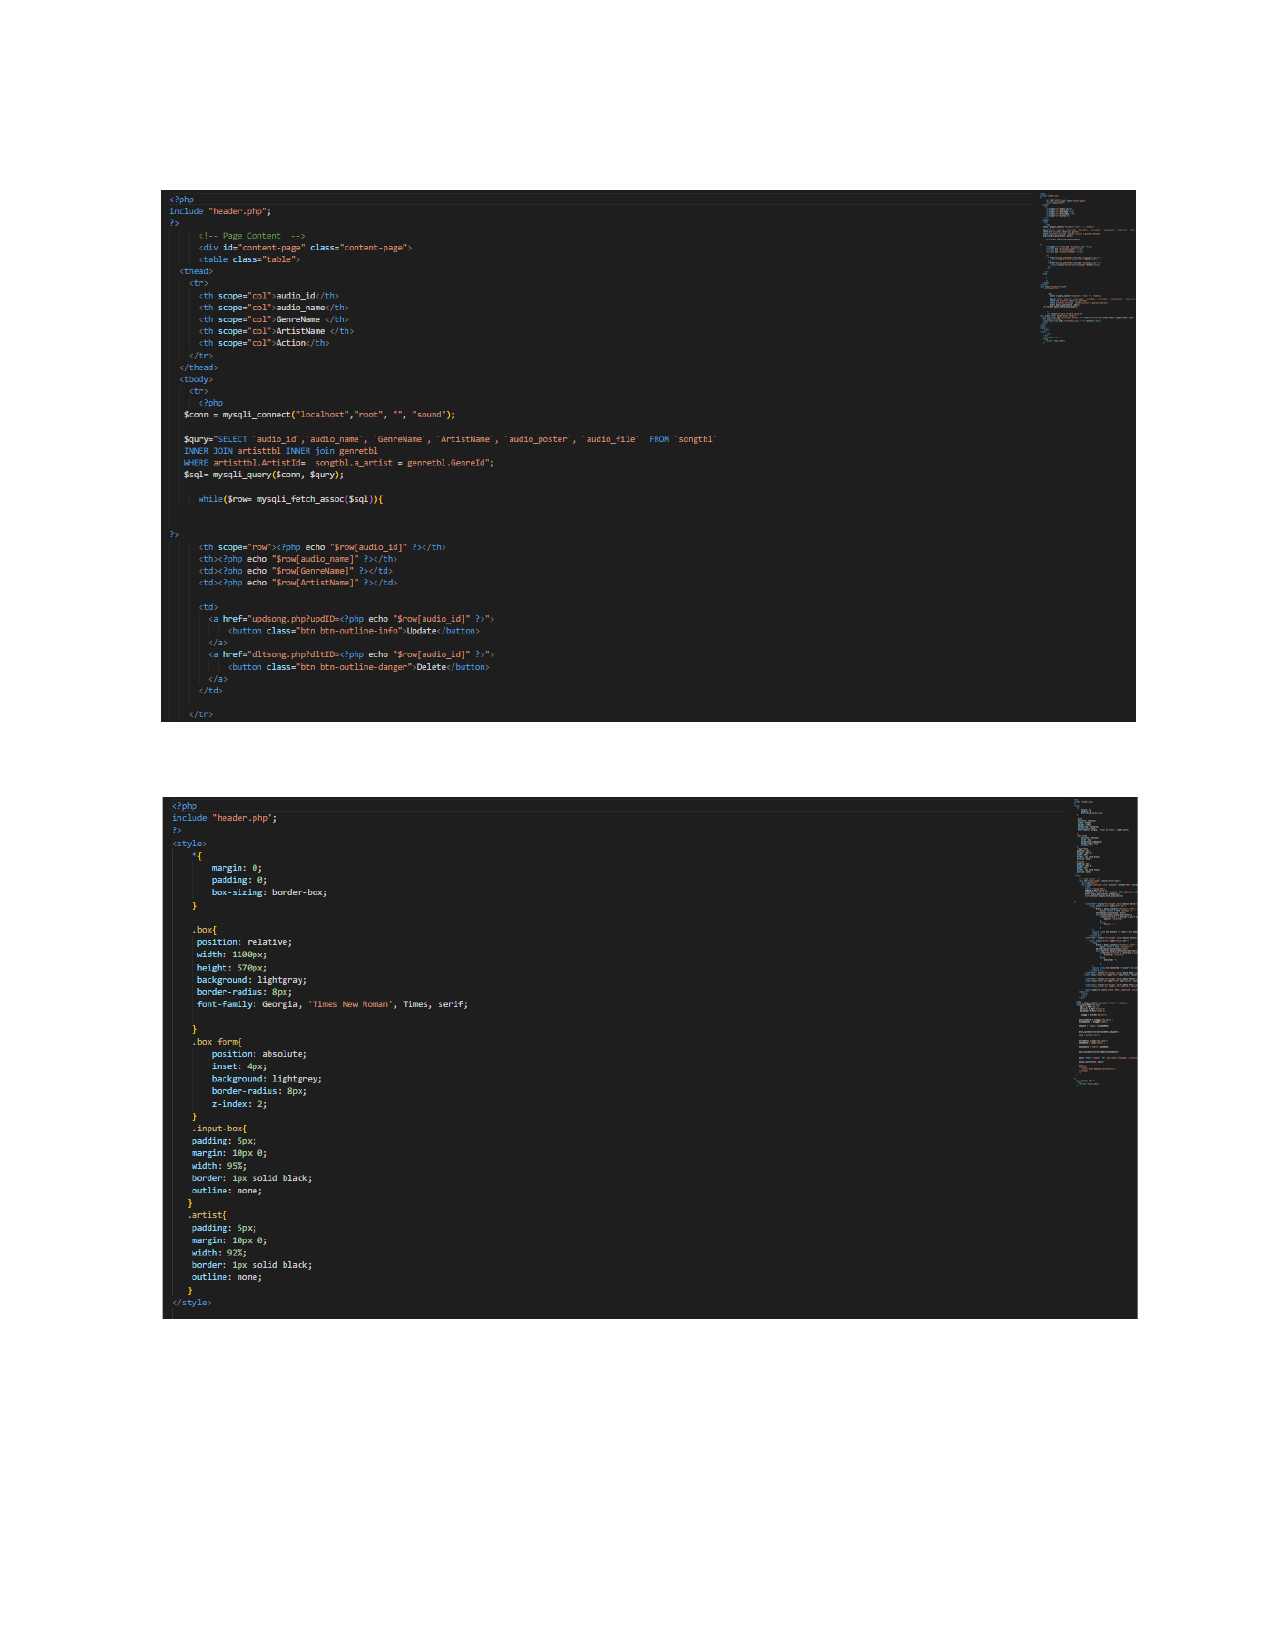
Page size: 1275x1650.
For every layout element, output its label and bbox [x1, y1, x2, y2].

picture [162, 797, 1138, 1319]
picture [161, 190, 1136, 722]
